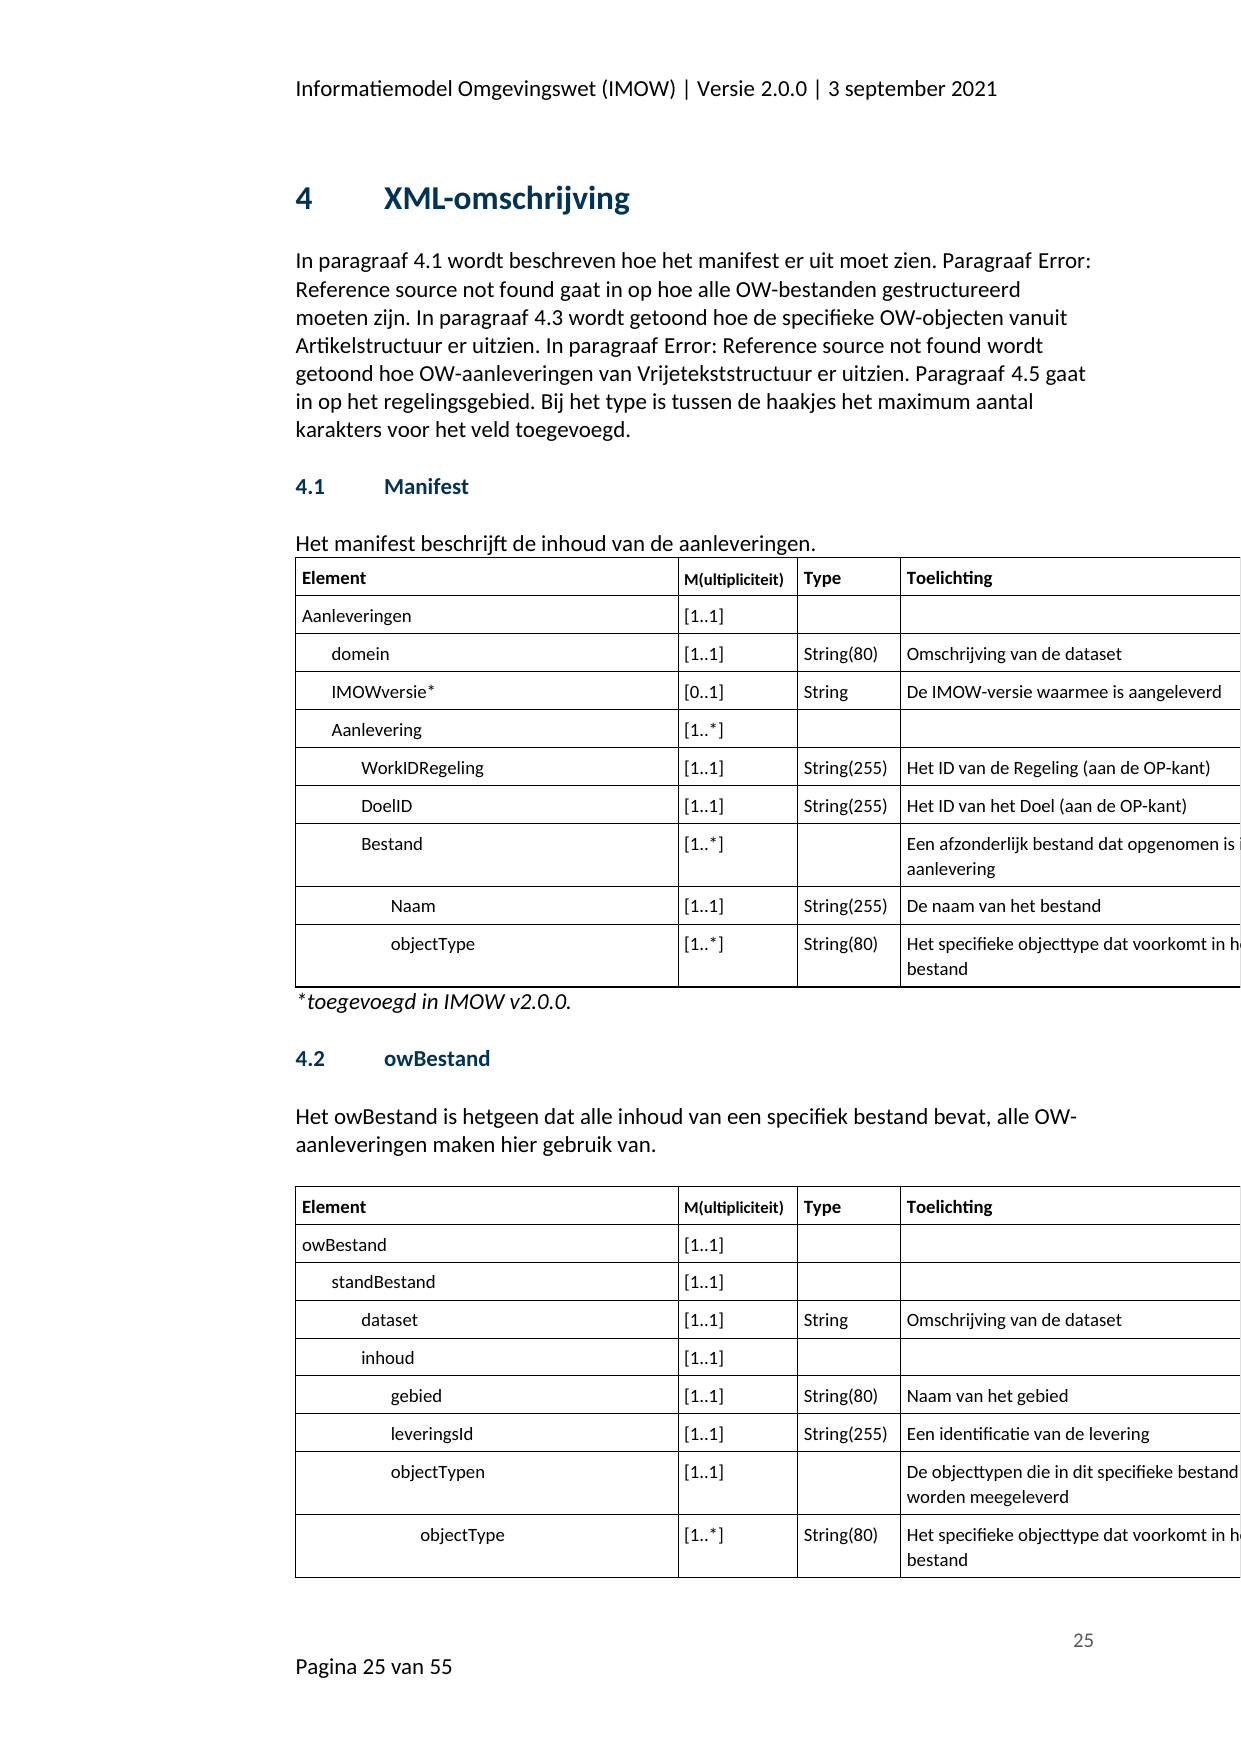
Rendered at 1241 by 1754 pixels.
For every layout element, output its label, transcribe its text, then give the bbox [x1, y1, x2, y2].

table_cell inhoud [296, 1339, 678, 1375]
table_cell [798, 1452, 900, 1514]
table_cell Een afzonderlijk bestand dat opgenomen is in de aanlevering [901, 824, 1240, 886]
table_cell IMOWversie* [296, 672, 678, 709]
table_cell String(255) [798, 748, 900, 785]
table_cell [901, 1263, 1240, 1299]
table_header Element [296, 558, 678, 595]
table_cell objectTypen [296, 1452, 678, 1514]
table_cell [901, 596, 1240, 633]
table_cell [0..1] [679, 672, 797, 709]
table_cell owBestand [296, 1225, 678, 1262]
table_cell De IMOW-versie waarmee is aangeleverd [901, 672, 1240, 709]
table_cell gebied [296, 1376, 678, 1413]
table_cell domein [296, 634, 678, 671]
text *toegevoegd in IMOW v2.0.0. [295, 988, 1093, 1015]
table_cell String [798, 672, 900, 709]
table_header Toelichting [901, 558, 1240, 595]
table_header M(ultipliciteit) [679, 1187, 797, 1224]
table_cell Het ID van het Doel (aan de OP-kant) [901, 786, 1240, 823]
table_cell [798, 1263, 900, 1299]
table_cell WorkIDRegeling [296, 748, 678, 785]
table_header Toelichting [901, 1187, 1240, 1224]
table_cell [1..1] [679, 596, 797, 633]
table_cell String(80) [798, 634, 900, 671]
table_cell [1..1] [679, 1301, 797, 1337]
table_cell [1..*] [679, 824, 797, 886]
table_cell [1..1] [679, 1339, 797, 1375]
table_cell objectType [296, 1515, 678, 1577]
table_cell String(80) [798, 925, 900, 986]
table_cell Bestand [296, 824, 678, 886]
table_cell De naam van het bestand [901, 887, 1240, 923]
table_cell [1..1] [679, 786, 797, 823]
table_cell Het ID van de Regeling (aan de OP-kant) [901, 748, 1240, 785]
table_cell Naam [296, 887, 678, 923]
table_cell [1..1] [679, 1263, 797, 1299]
table_cell [901, 710, 1240, 747]
table_header Type [798, 1187, 900, 1224]
table_header Type [798, 558, 900, 595]
table_cell Omschrijving van de dataset [901, 634, 1240, 671]
table_cell String [798, 1301, 900, 1337]
table_cell Een identificatie van de levering [901, 1414, 1240, 1451]
table_cell String(255) [798, 1414, 900, 1451]
table_cell Aanlevering [296, 710, 678, 747]
table_cell De objecttypen die in dit specifieke bestand worden meegeleverd [901, 1452, 1240, 1514]
table_cell [798, 1339, 900, 1375]
table_cell [1..1] [679, 634, 797, 671]
table_cell [1..*] [679, 710, 797, 747]
subtitle XML-omschrijving [295, 177, 1093, 217]
table_cell [901, 1339, 1240, 1375]
table_cell standBestand [296, 1263, 678, 1299]
table_cell objectType [296, 925, 678, 986]
table_cell [1..1] [679, 1225, 797, 1262]
text Het manifest beschrijft de inhoud van de aanleveringen. [295, 529, 1093, 557]
table_cell [1..*] [679, 925, 797, 986]
table_cell [1..1] [679, 748, 797, 785]
table_cell Aanleveringen [296, 596, 678, 633]
table_cell [798, 710, 900, 747]
table_cell [1..1] [679, 1414, 797, 1451]
table_cell leveringsId [296, 1414, 678, 1451]
table_cell String(255) [798, 786, 900, 823]
subtitle Manifest [295, 472, 1093, 500]
table_cell dataset [296, 1301, 678, 1337]
text Het owBestand is hetgeen dat alle inhoud van een specifiek bestand bevat, alle OW-aanleveringen maken hier gebruik van. [295, 1102, 1093, 1158]
table_cell DoelID [296, 786, 678, 823]
table_cell Het specifieke objecttype dat voorkomt in het bestand [901, 1515, 1240, 1577]
table_cell [1..1] [679, 1452, 797, 1514]
table_cell Naam van het gebied [901, 1376, 1240, 1413]
table_cell [798, 824, 900, 886]
table_cell [901, 1225, 1240, 1262]
table_header Element [296, 1187, 678, 1224]
table_cell Omschrijving van de dataset [901, 1301, 1240, 1337]
subtitle owBestand [295, 1044, 1093, 1073]
table_cell String(80) [798, 1376, 900, 1413]
table_cell String(255) [798, 887, 900, 923]
table_cell [798, 1225, 900, 1262]
table_cell [1..1] [679, 887, 797, 923]
table_cell Het specifieke objecttype dat voorkomt in het bestand [901, 925, 1240, 986]
table_cell [1..1] [679, 1376, 797, 1413]
table_cell [1..*] [679, 1515, 797, 1577]
table_cell [798, 596, 900, 633]
table_header M(ultipliciteit) [679, 558, 797, 595]
table_cell String(80) [798, 1515, 900, 1577]
